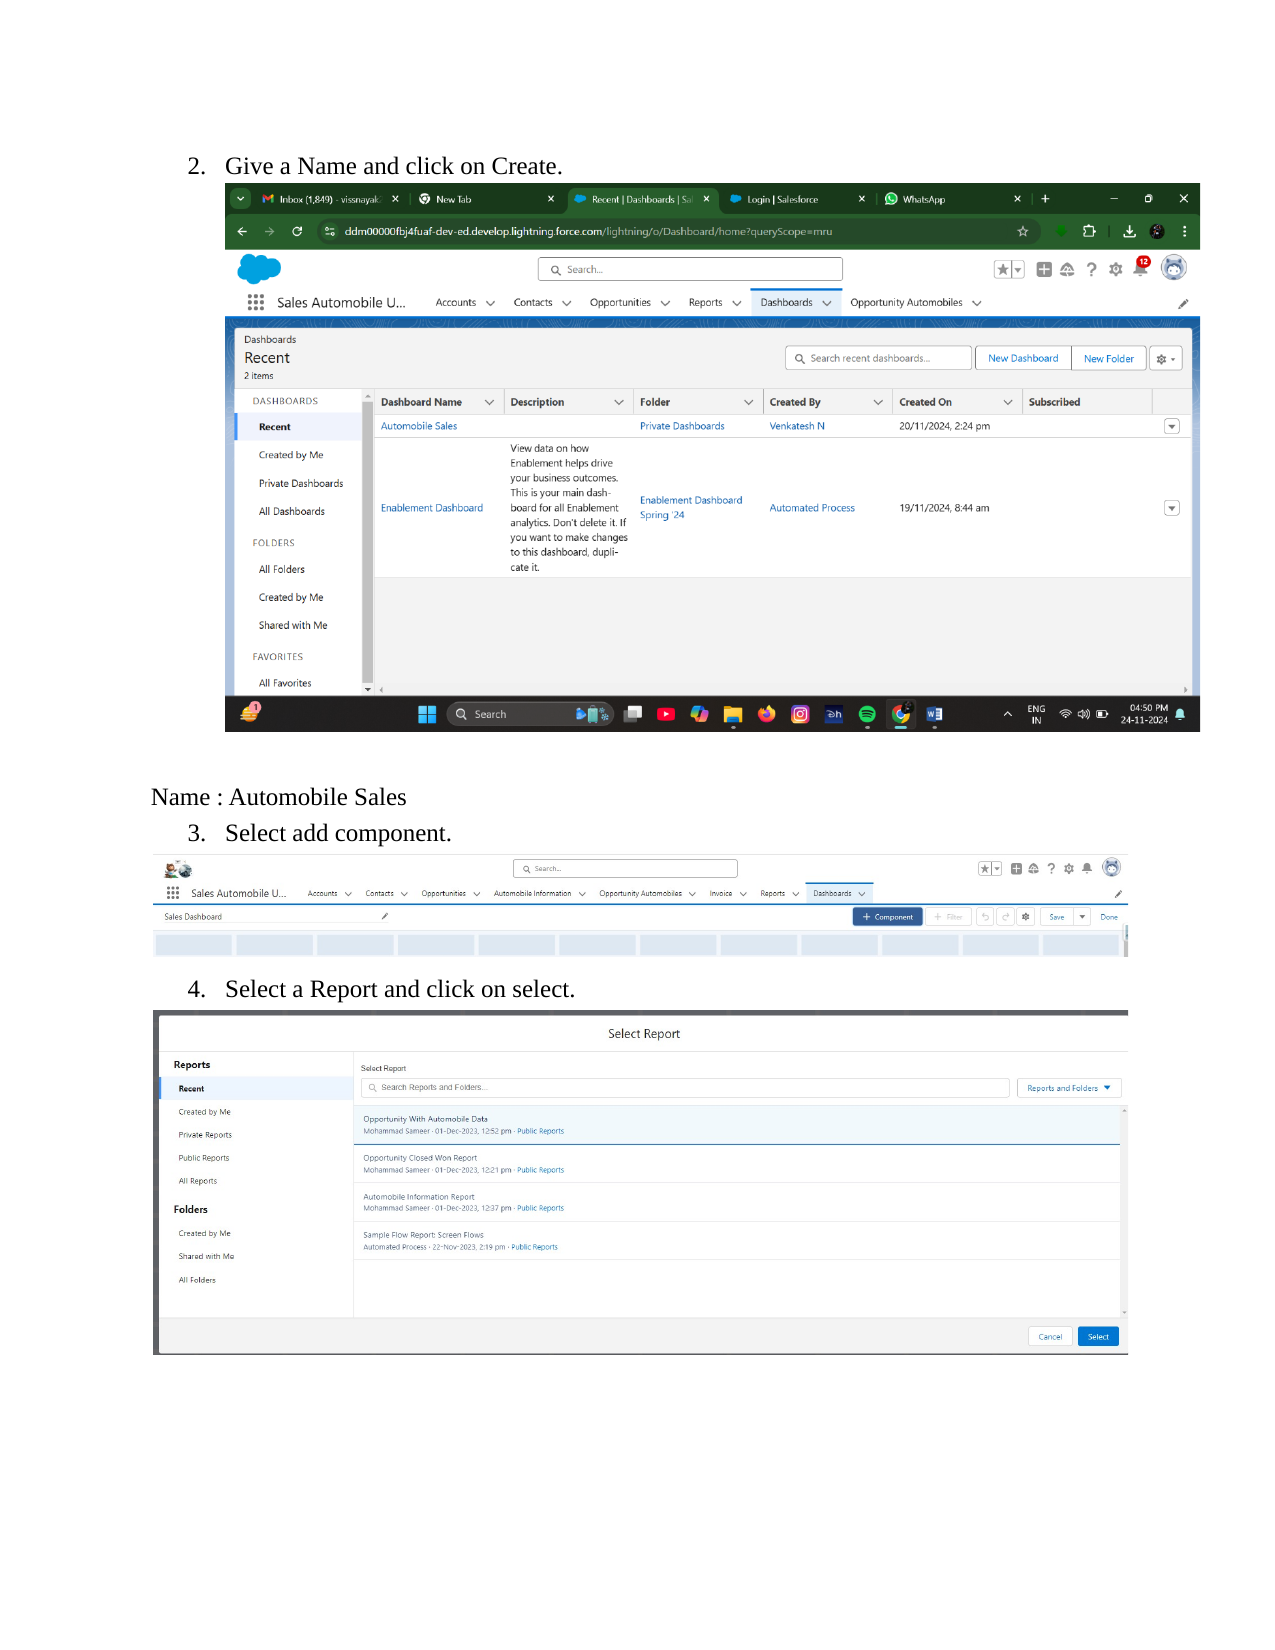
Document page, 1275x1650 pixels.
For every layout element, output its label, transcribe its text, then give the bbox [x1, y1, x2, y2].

picture [225, 183, 1200, 732]
text Name : Automobile Sales [150, 782, 1125, 811]
picture [153, 1010, 1129, 1355]
list Select add component. [187, 818, 1125, 847]
picture [153, 850, 1129, 957]
list Select a Report and click on select. [187, 974, 1125, 1003]
